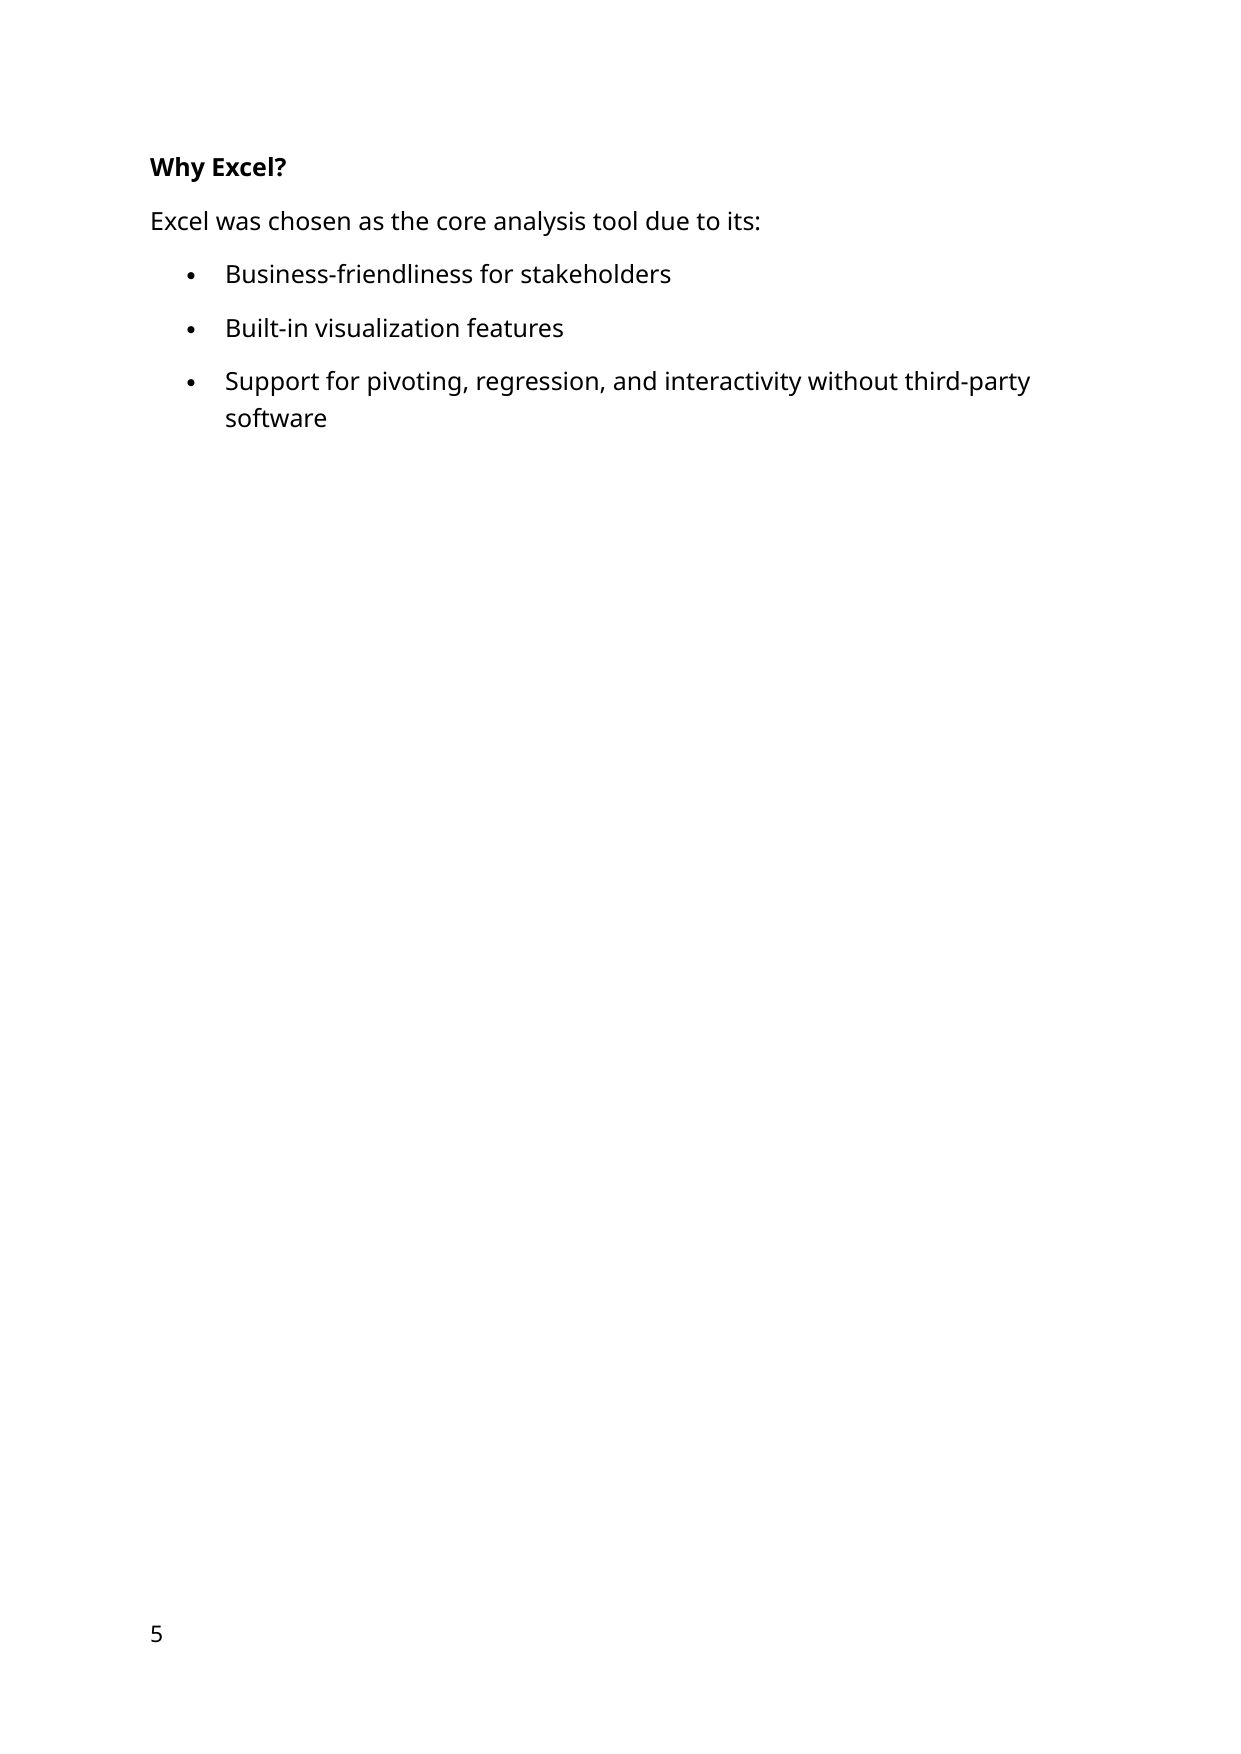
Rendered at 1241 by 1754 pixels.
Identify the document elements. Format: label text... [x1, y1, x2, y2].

list Business-friendliness for stakeholders [187, 257, 1090, 291]
list Built-in visualization features [187, 310, 1090, 344]
text Why Excel? [150, 150, 1090, 184]
text Excel was chosen as the core analysis tool due to its: [150, 203, 1090, 237]
list Support for pivoting, regression, and interactivity without third-party software [187, 364, 1090, 434]
